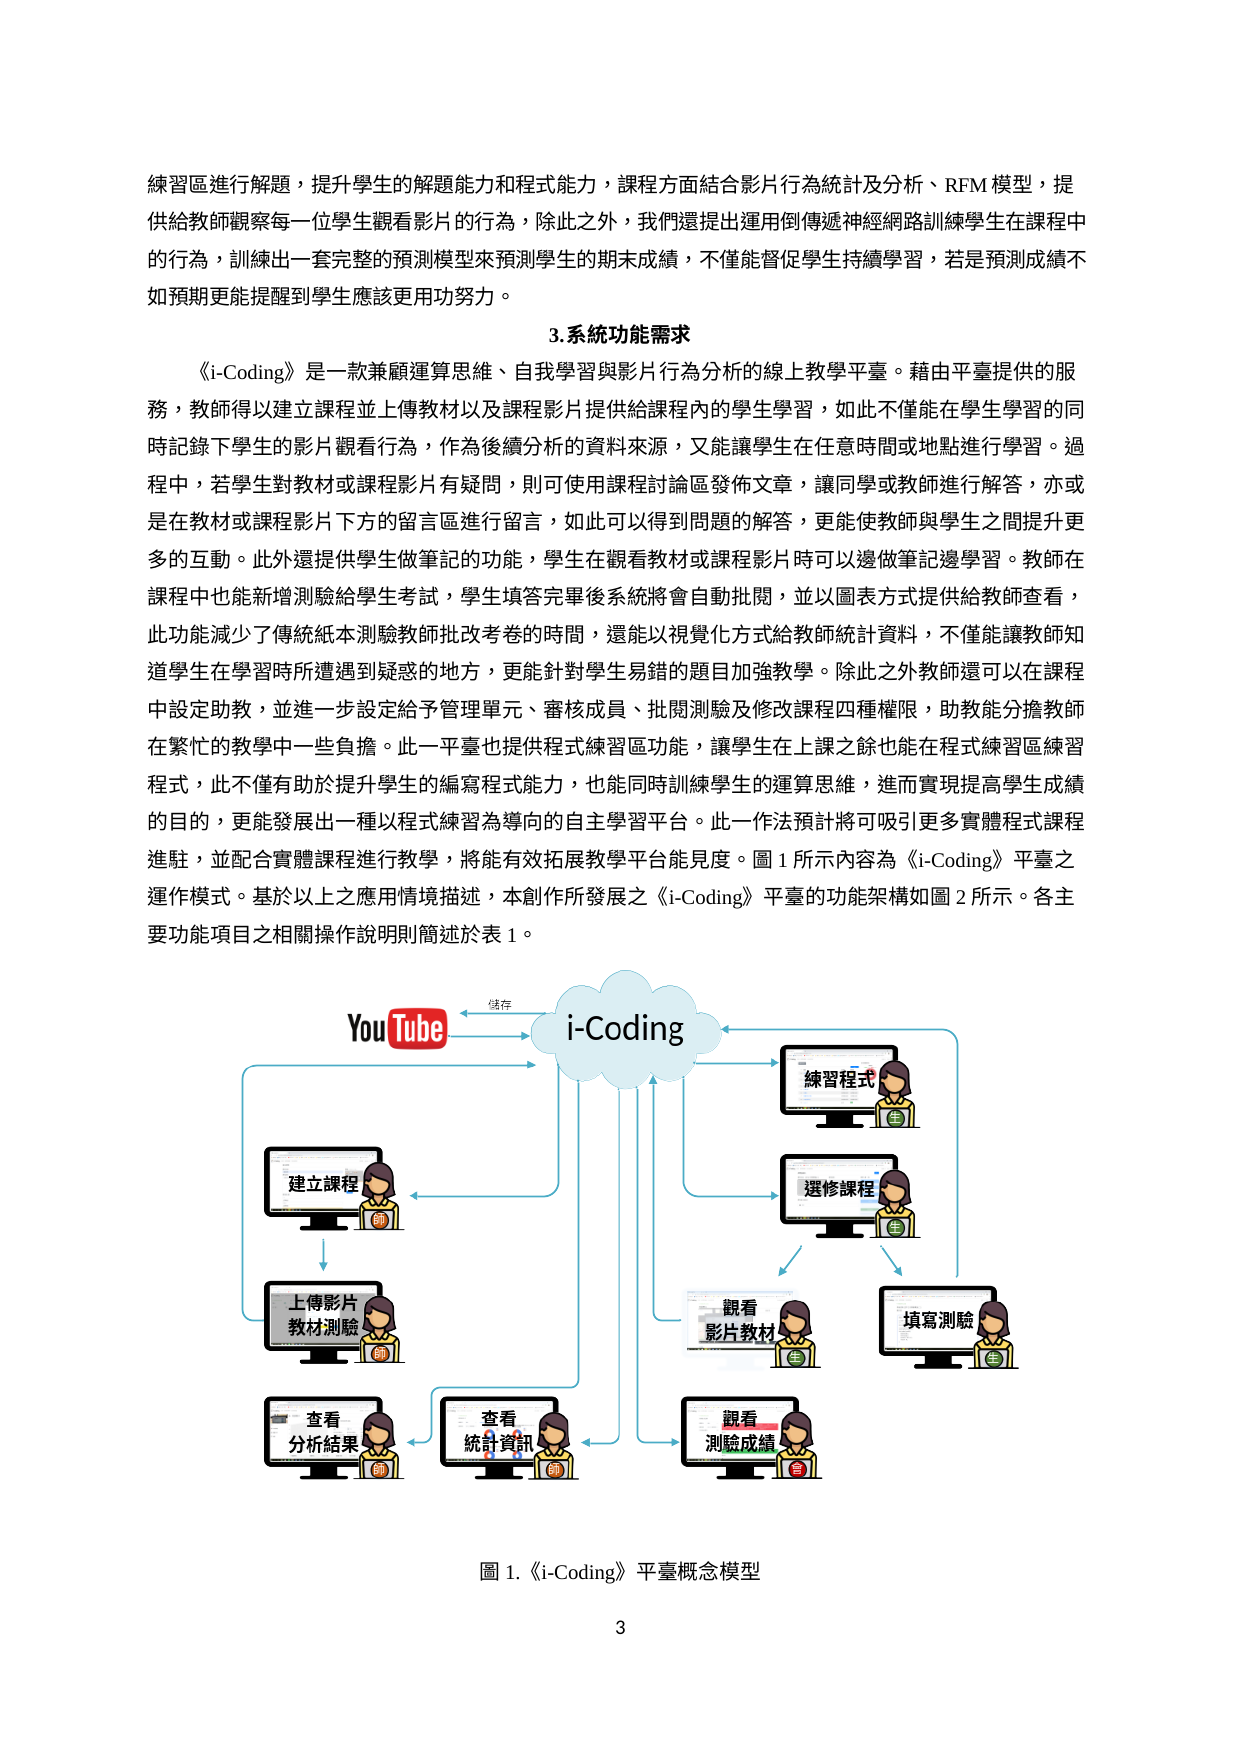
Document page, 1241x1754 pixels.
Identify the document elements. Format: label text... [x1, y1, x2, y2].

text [148, 164, 1092, 314]
text 《i-Coding》是一款兼顧運算思維、自我學習與影片行為分析的線上教學平臺。藉由平臺提供的服務，教師得以建立課程並上傳教材以及課程影片提供給課程內的學生學習，如此不僅能在學生學習的同時記錄下學生的影片觀看行為，作為後續分析的資料來源，又能讓學生在任意時間或地點進行學習。過程中，若學生對教材或課程影片有疑問，則可使用課程討論區發佈文章，讓同學或教師進行解答，亦或是在教材或課程影片下方的留言區進行留言，如此可以得到問題的解答，更能使教師與學生之間提升更多的互動。此外還提供學生做筆記的功能，學生在觀看教材或課程影片時可以邊做筆記邊學習。教師在課程中也能新增測驗給學生考試，學生填答完畢後系統將會自動批閱，並以圖表方式提供給教師查看，此功能減少了傳統紙本測驗教師批改考卷的時間，還能以視覺化方式給教師統計資料，不僅能讓教師知道學生在學習時所遭遇到疑惑的地方，更能針對學生易錯的題目加強教學。除此之外教師還可以在課程中設定助教，並進一步設定給予管理單元、審核成員、批閱測驗及修改課程四種權限，助教能分擔教師在繁忙的教學中一些負擔。此一平臺也提供程式練習區功能，讓學生在上課之餘也能在程式練習區練習程式，此不僅有助於提升學生的編寫程式能力，也能同時訓練學生的運算思維，進而實現提高學生成績的目的，更能發展出一種以程式練習為導向的自主學習平台。此一作法預計將可吸引更多實體程式課程進駐，並配合實體課程進行教學，將能有效拓展教學平台能見度。圖 1 所示內容為《i-Coding》平臺之運作模式。基於以上之應用情境描述，本創作所發展之《i-Coding》平臺的功能架構如圖 2 所示。各主要功能項目之相關操作說明則簡述於表 1。 [148, 352, 1092, 952]
text 圖 1.《i-Coding》平臺概念模型 [148, 1552, 1092, 1589]
list 系統功能需求 [148, 314, 1092, 352]
